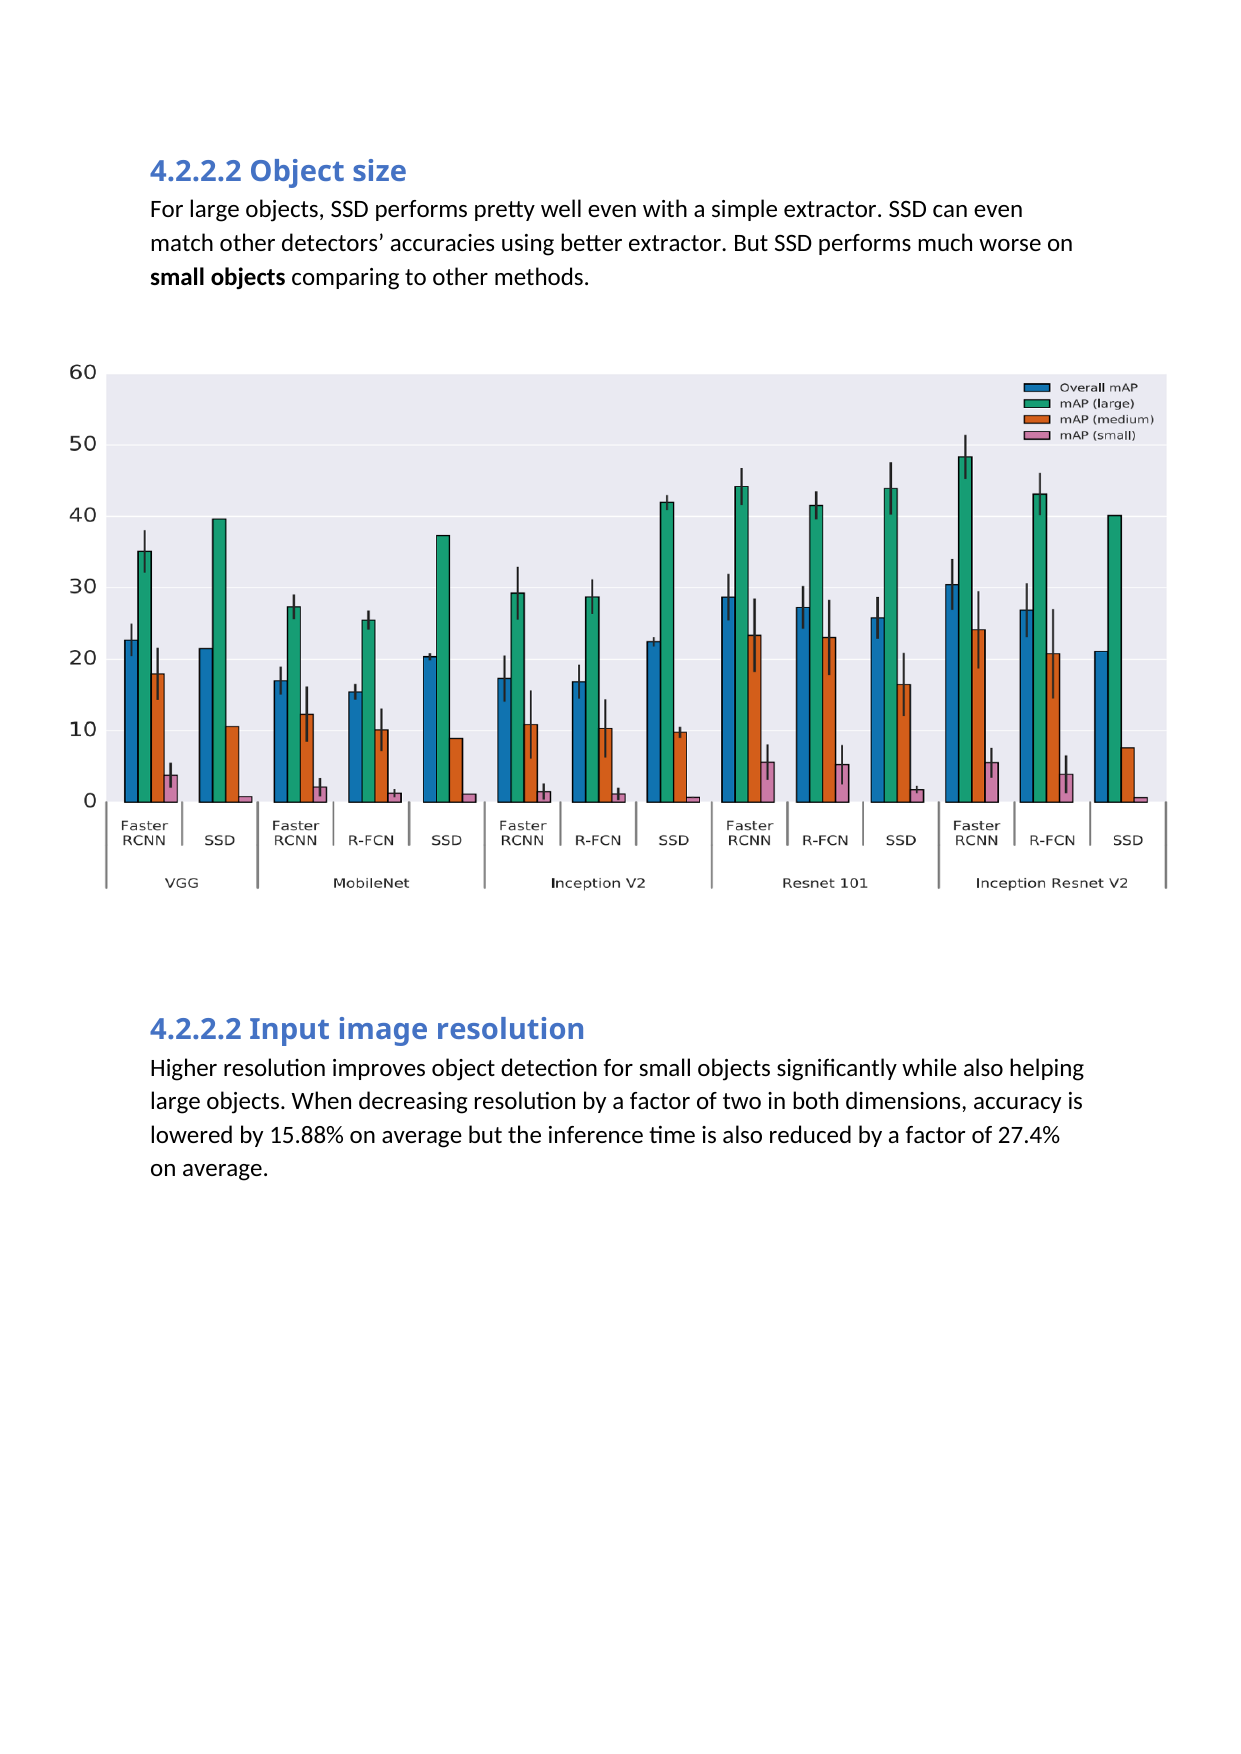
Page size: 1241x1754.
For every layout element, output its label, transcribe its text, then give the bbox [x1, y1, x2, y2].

subtitle 4.2.2.2 Object size [150, 150, 1090, 190]
text For large objects, SSD performs pretty well even with a simple extractor. SSD can even match other detectors’ accuracies using better extractor. But SSD performs much worse on small objects comparing to other methods. [150, 194, 1090, 291]
text Higher resolution improves object detection for small objects significantly while also helping large objects. When decreasing resolution by a factor of two in both dimensions, accuracy is lowered by 15.88% on average but the inference time is also reduced by a factor of 27.4% on average. [150, 1052, 1090, 1183]
subtitle 4.2.2.2 Input image resolution [150, 1008, 1090, 1048]
picture [58, 352, 1184, 898]
